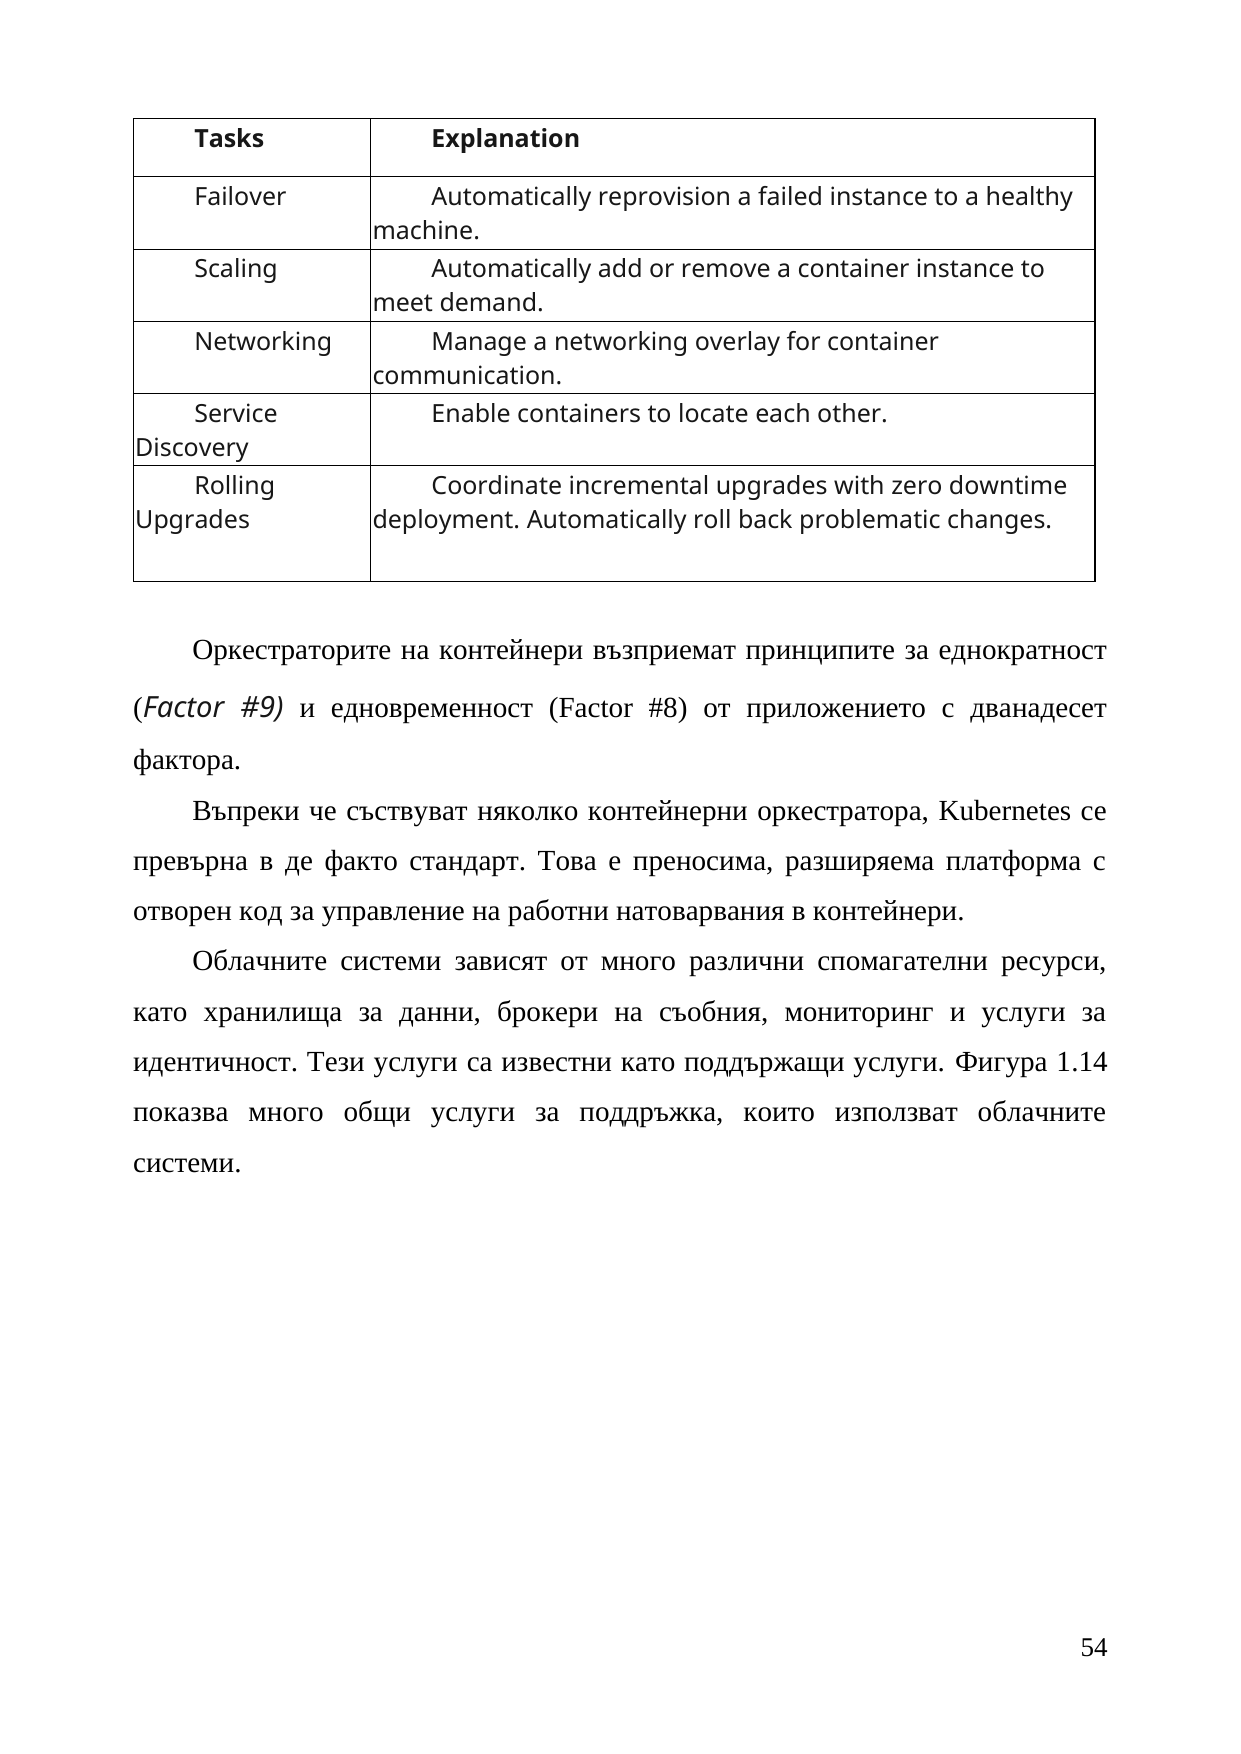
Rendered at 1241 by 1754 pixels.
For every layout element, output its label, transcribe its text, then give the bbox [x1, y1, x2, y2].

table_cell Coordinate incremental upgrades with zero downtime deployment. Automatically roll back problematic changes. [371, 466, 1094, 581]
table_cell Enable containers to locate each other. [371, 394, 1094, 465]
text Въпреки че съствуват няколко контейнерни оркестратора, Kubernetes се превърна в де факто стандарт. Това е преносима, разширяема платформа с отворен код за управление на работни натоварвания в контейнери. [133, 793, 1107, 927]
table_cell Rolling Upgrades [134, 466, 370, 581]
table_cell Automatically reprovision a failed instance to a healthy machine. [371, 177, 1094, 248]
text Облачните системи зависят от много различни спомагателни ресурси, като хранилища за данни, брокери на съобния, мониторинг и услуги за идентичност. Тези услуги са известни като поддържащи услуги. Фигура 1.14 показва много общи услуги за поддръжка, които използват облачните системи. [133, 943, 1107, 1178]
table_cell Scaling [134, 250, 370, 321]
table_header Explanation [371, 119, 1094, 176]
table_header Tasks [134, 119, 370, 176]
text Оркестраторите на контейнери възприемат принципите за еднократност (Factor #9) и едновременност (Factor #8) от приложението с дванадесет фактора. [133, 632, 1107, 776]
table_cell Service Discovery [134, 394, 370, 465]
table_cell Manage a networking overlay for container communication. [371, 322, 1094, 393]
table_cell Failover [134, 177, 370, 248]
table_cell Networking [134, 322, 370, 393]
table_cell Automatically add or remove a container instance to meet demand. [371, 250, 1094, 321]
